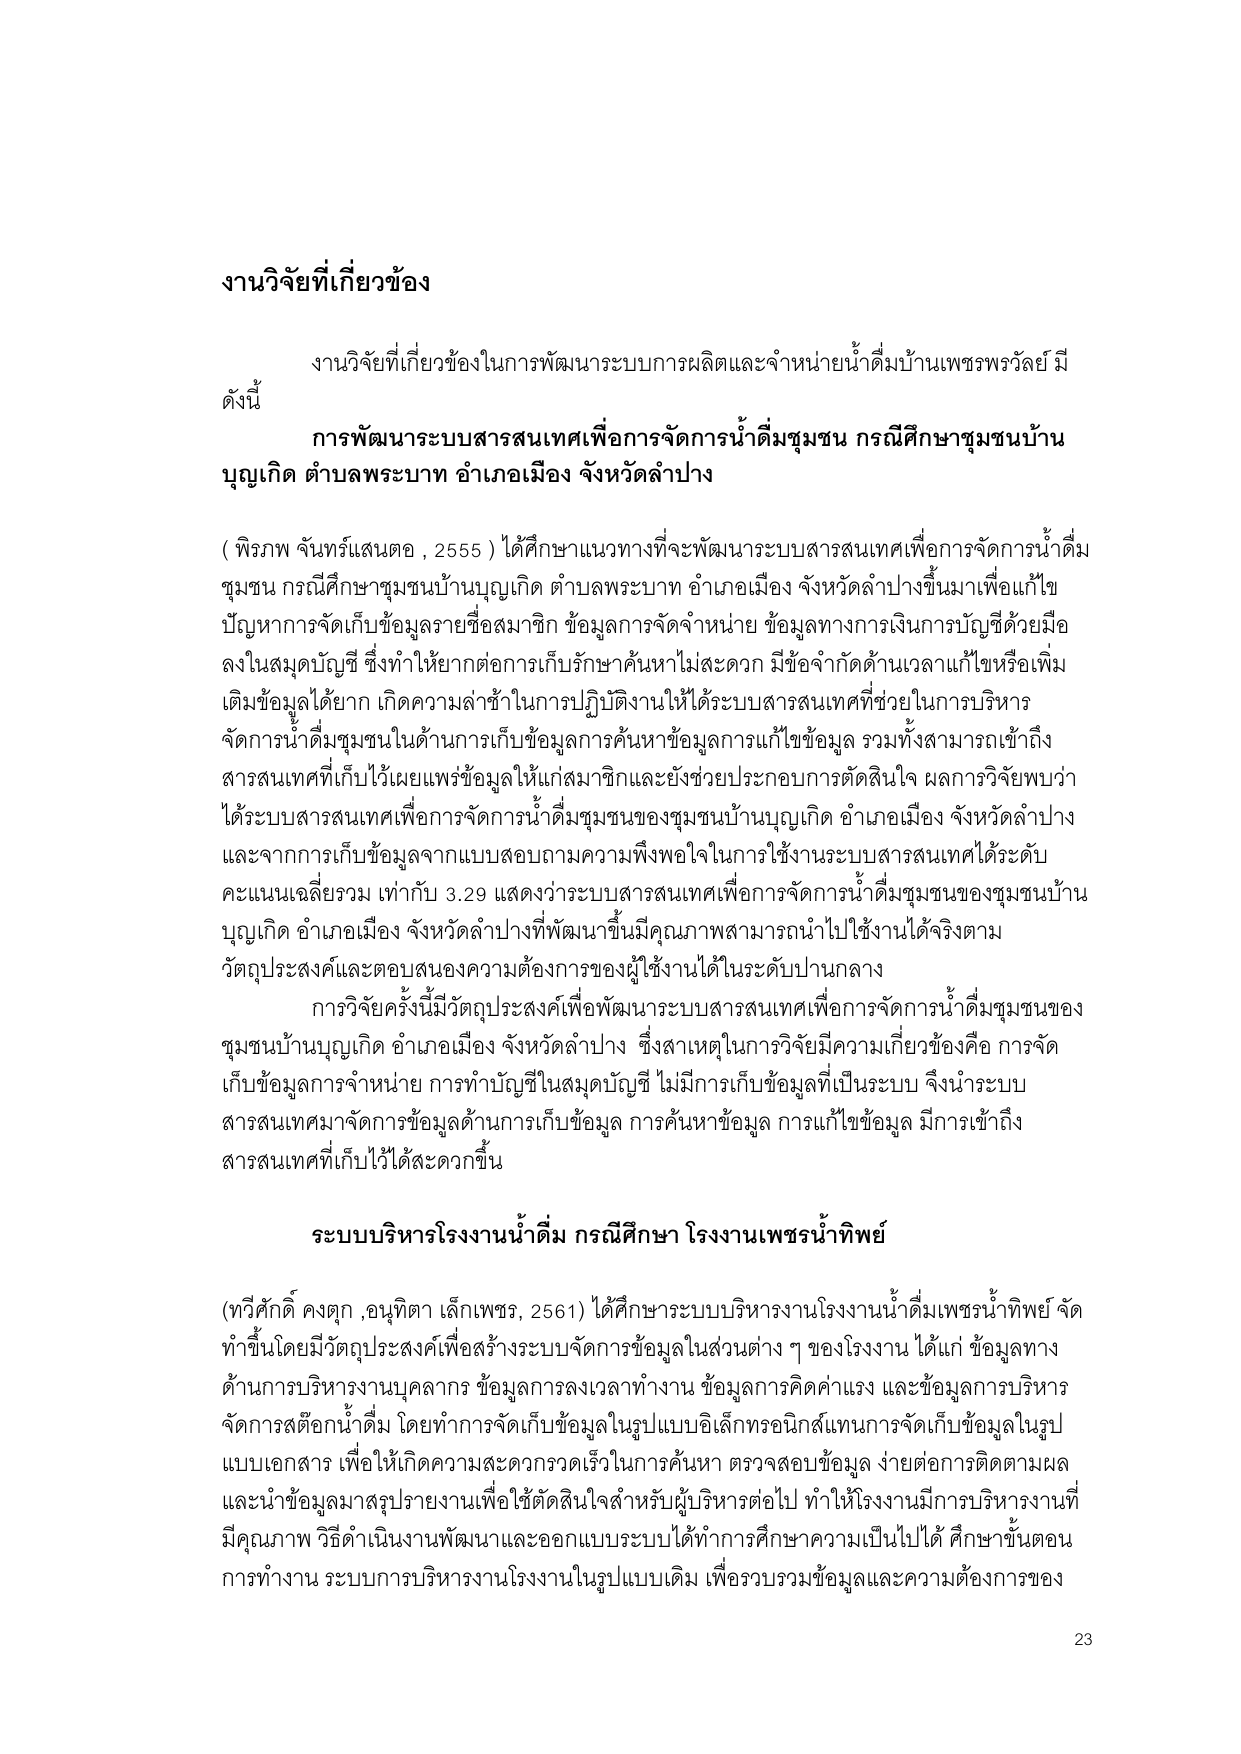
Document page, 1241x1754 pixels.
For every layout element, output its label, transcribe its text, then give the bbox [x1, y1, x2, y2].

text การพัฒนาระบบสารสนเทศเพื่อการจัดการน้ำดื่มชุมชน กรณีศึกษาชุมชนบ้าน [221, 418, 1092, 455]
text การวิจัยครั้งนี้มีวัตถุประสงค์เพื่อพัฒนาระบบสารสนเทศเพื่อการจัดการน้ำดื่มชุมชนของ ชุมชนบ้านบุญเกิด อำเภอเมือง จังหวัดลำปาง ซึ่งสาเหตุในการวิจัยมีความเกี่ยวข้องคือ การจัดเก็บข้อมูลการจำหน่าย การทำบัญชีในสมุดบัญชี ไม่มีการเก็บข้อมูลที่เป็นระบบ จึงนำระบบสารสนเทศมาจัดการข้อมูลด้านการเก็บข้อมูล การค้นหาข้อมูล การแก้ไขข้อมูล มีการเข้าถึง [221, 986, 1092, 1139]
text ระบบบริหารโรงงานน้ำดื่ม กรณีศึกษา โรงงานเพชรน้ำทิพย์ [221, 1216, 1092, 1252]
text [221, 1289, 1092, 1594]
text งานวิจัยที่เกี่ยวข้อง [221, 260, 1092, 301]
text งานวิจัยที่เกี่ยวข้องในการพัฒนาระบบการผลิตและจำหน่ายน้ำดื่มบ้านเพชรพรวัลย์ มีดังนี้ [221, 342, 1092, 418]
text ( พิรภพ จันทร์แสนตอ , 2555 ) ได้ศึกษาแนวทางที่จะพัฒนาระบบสารสนเทศเพื่อการจัดการน้ำดื่มชุมชน กรณีศึกษาชุมชนบ้านบุญเกิด ตำบลพระบาท อำเภอเมือง จังหวัดลำปางขึ้นมาเพื่อแก้ไขปัญหาการจัดเก็บข้อมูลรายชื่อสมาชิก ข้อมูลการจัดจำหน่าย ข้อมูลทางการเงินการบัญชีด้วยมือลงในสมุดบัญชี ซึ่งทำให้ยากต่อการเก็บรักษาค้นหาไม่สะดวก มีข้อจำกัดด้านเวลาแก้ไขหรือเพิ่มเติมข้อมูลได้ยาก เกิดความล่าช้าในการปฏิบัติงานให้ได้ระบบสารสนเทศที่ช่วยในการบริหารจัดการน้ำดื่มชุมชนในด้านการเก็บข้อมูลการค้นหาข้อมูลการแก้ไขข้อมูล รวมทั้งสามารถเข้าถึงสารสนเทศที่เก็บไว้เผยแพร่ข้อมูลให้แก่สมาชิกและยังช่วยประกอบการตัดสินใจ ผลการวิจัยพบว่า ได้ระบบสารสนเทศเพื่อการจัดการน้ำดื่มชุมชนของชุมชนบ้านบุญเกิด อำเภอเมือง จังหวัดลำปางและจากการเก็บข้อมูลจากแบบสอบถามความพึงพอใจในการใช้งานระบบสารสนเทศได้ระดับคะแนนเฉลี่ยรวม เท่ากับ 3.29 แสดงว่าระบบสารสนเทศเพื่อการจัดการน้ำดื่มชุมชนของชุมชนบ้านบุญเกิด อำเภอเมือง จังหวัดลำปางที่พัฒนาขึ้นมีคุณภาพสามารถนำไปใช้งานได้จริงตามวัตถุประสงค์และตอบสนองความต้องการของผู้ใช้งานได้ในระดับปานกลาง [221, 528, 1092, 986]
text สารสนเทศที่เก็บไว้ได้สะดวกขึ้น [221, 1139, 1092, 1177]
text บุญเกิด ตำบลพระบาท อำเภอเมือง จังหวัดลำปาง [221, 455, 1092, 491]
